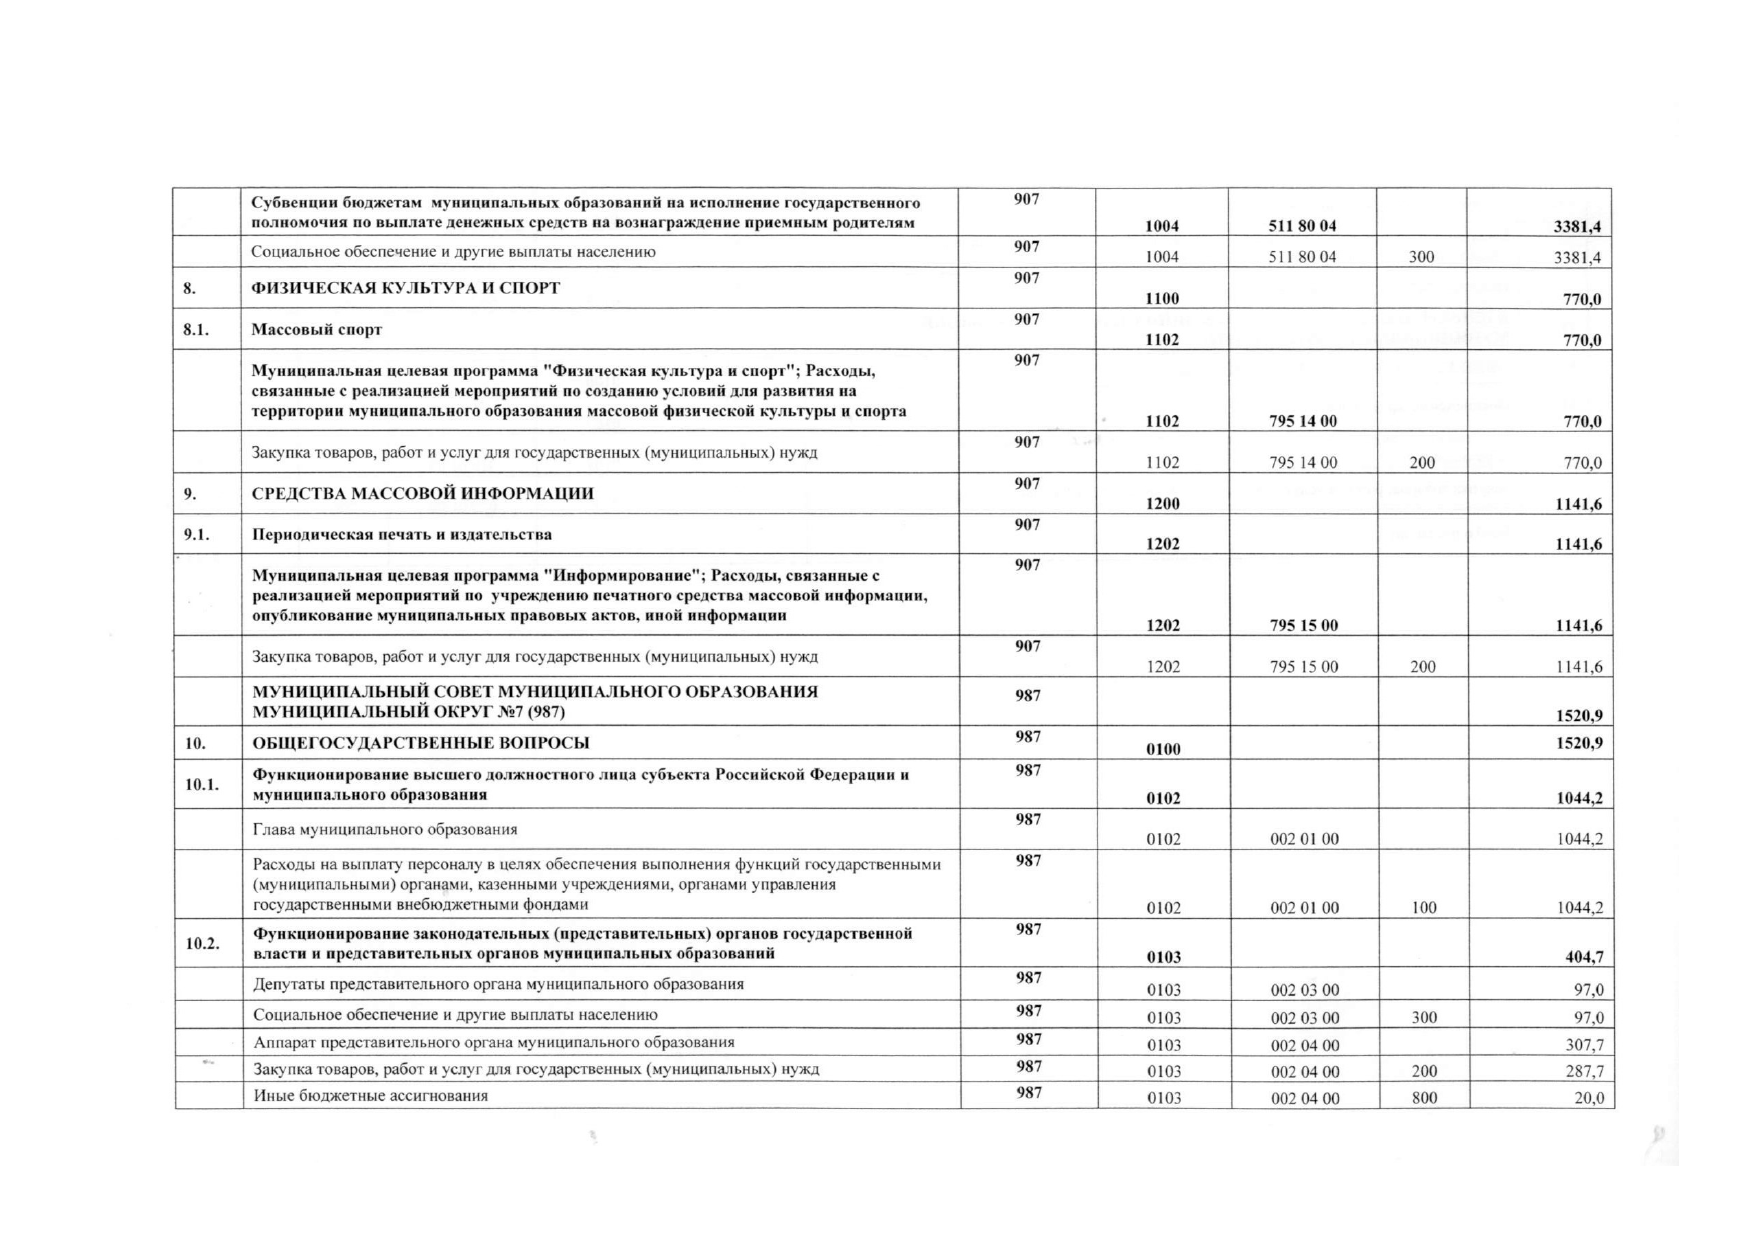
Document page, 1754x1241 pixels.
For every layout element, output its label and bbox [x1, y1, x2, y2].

picture [75, 75, 1679, 1166]
